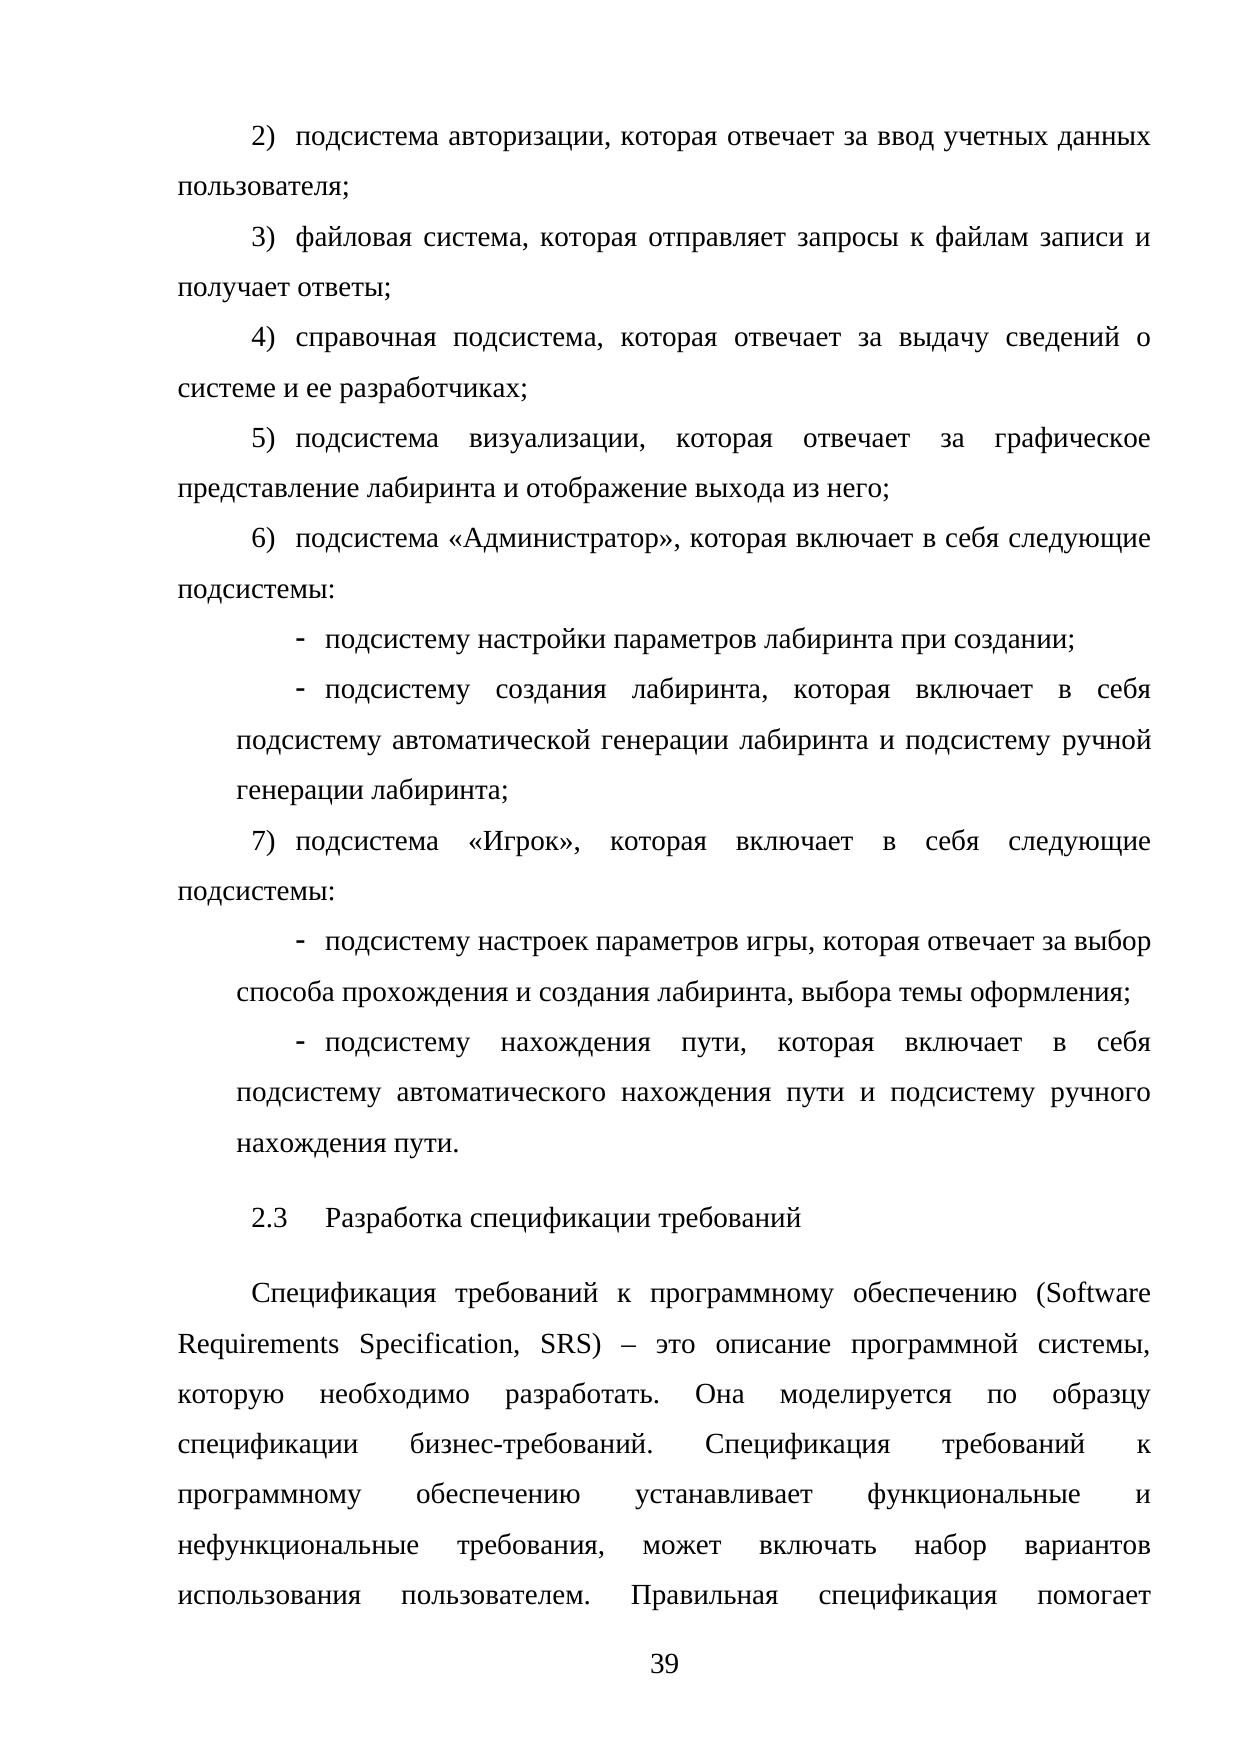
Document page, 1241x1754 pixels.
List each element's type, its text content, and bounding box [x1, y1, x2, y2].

list справочная подсистема, которая отвечает за выдачу сведений о системе и ее разработчиках; [177, 319, 1152, 403]
list подсистема «Игрок», которая включает в себя следующие подсистемы: [177, 823, 1152, 907]
list подсистема «Администратор», которая включает в себя следующие подсистемы: [177, 521, 1152, 604]
list подсистема визуализации, которая отвечает за графическое представление лабиринта и отображение выхода из него; [177, 420, 1152, 504]
list подсистема авторизации, которая отвечает за ввод учетных данных пользователя; [177, 118, 1152, 202]
text подсистему настройки параметров лабиринта при создании; [236, 621, 1152, 655]
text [177, 1275, 1152, 1611]
list файловая система, которая отправляет запросы к файлам записи и получает ответы; [177, 219, 1152, 303]
text Разработка спецификации требований [251, 1200, 1152, 1234]
text подсистему настроек параметров игры, которая отвечает за выбор способа прохождения и создания лабиринта, выбора темы оформления; [236, 923, 1152, 1007]
text подсистему создания лабиринта, которая включает в себя подсистему автоматической генерации лабиринта и подсистему ручной генерации лабиринта; [236, 672, 1152, 806]
text подсистему нахождения пути, которая включает в себя подсистему автоматического нахождения пути и подсистему ручного нахождения пути. [236, 1024, 1152, 1158]
